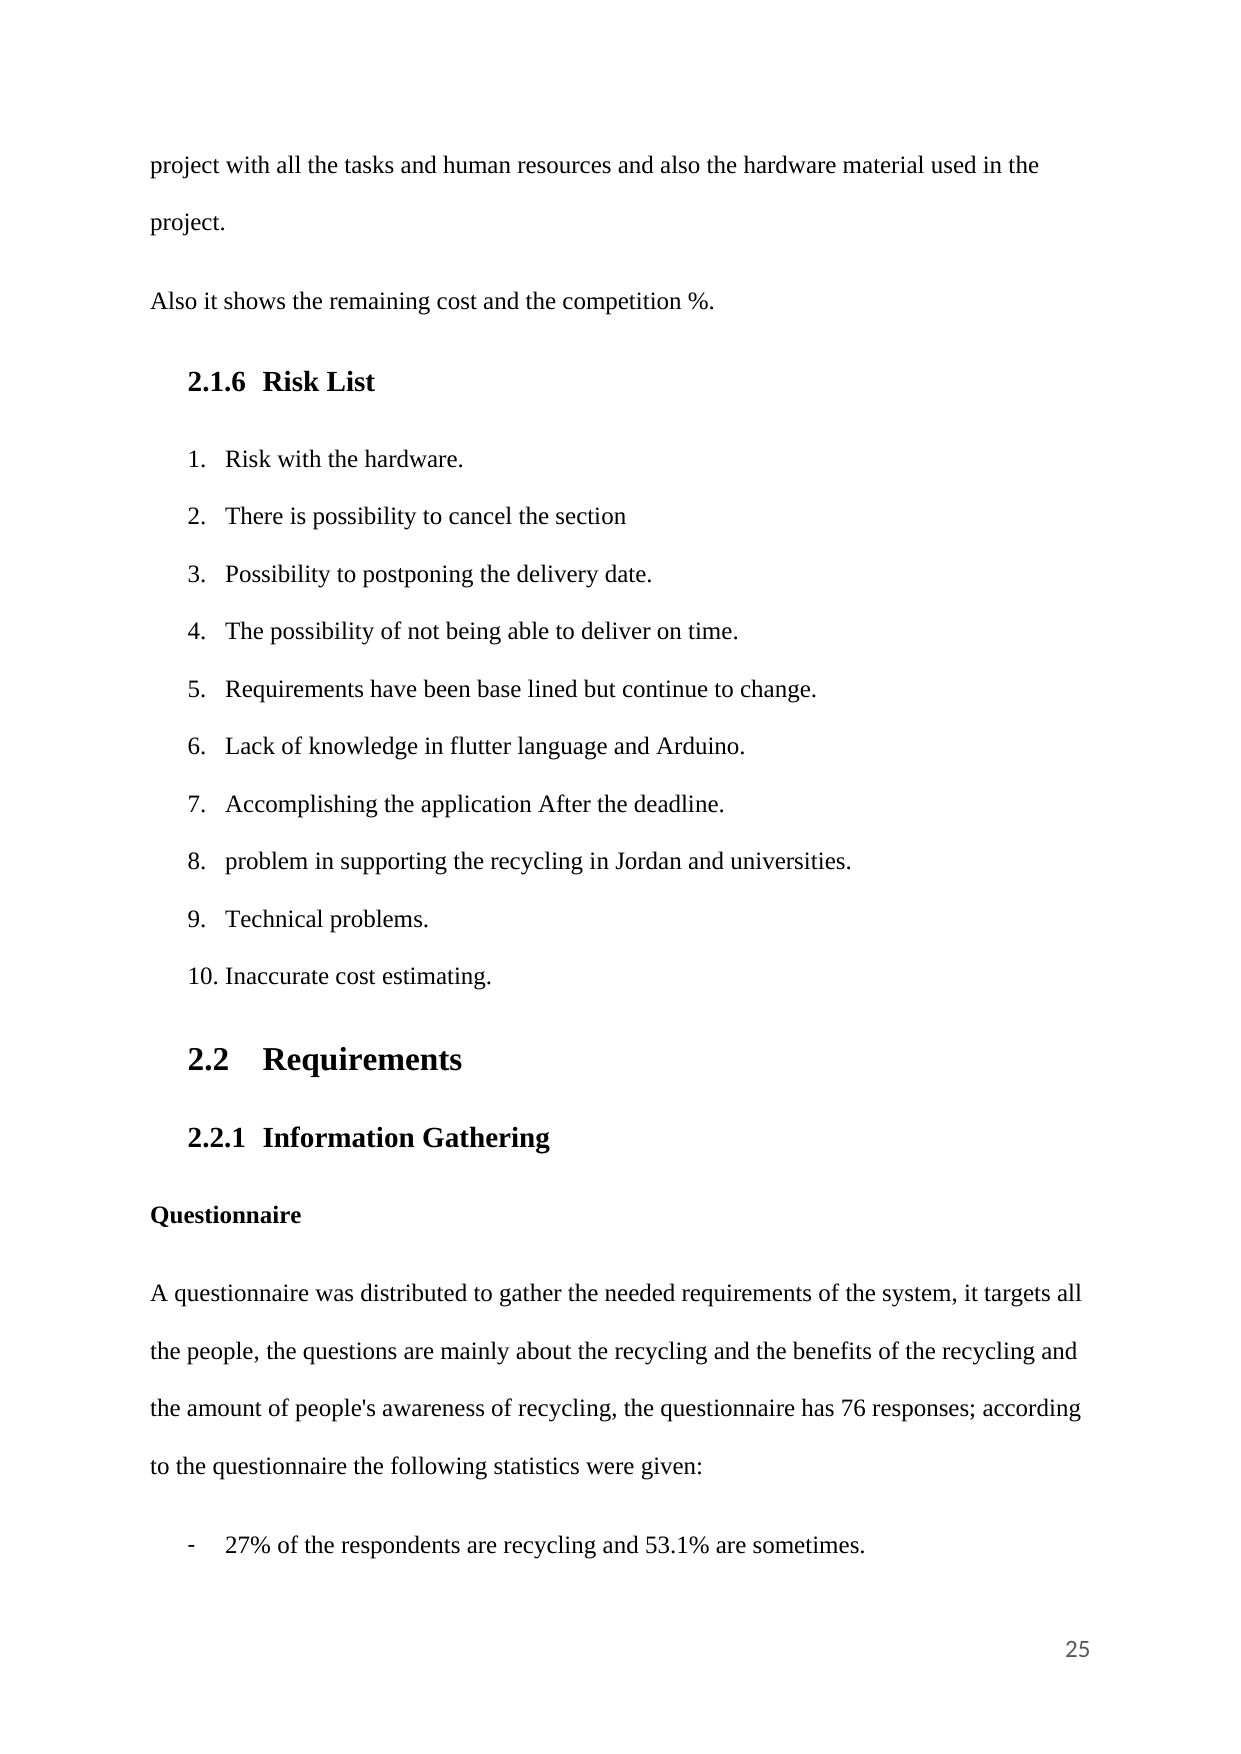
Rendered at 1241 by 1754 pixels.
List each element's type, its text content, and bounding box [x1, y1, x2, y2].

list Possibility to postponing the delivery date. [187, 559, 1090, 587]
list The possibility of not being able to deliver on time. [187, 616, 1090, 645]
list There is possibility to cancel the section [187, 501, 1090, 530]
list Requirements have been base lined but continue to change. [187, 674, 1090, 702]
subtitle Information Gathering [187, 1120, 1090, 1154]
subtitle Risk List [187, 364, 1090, 398]
text Also it shows the remaining cost and the competition %. [150, 286, 1090, 314]
list Lack of knowledge in flutter language and Arduino. [187, 731, 1090, 760]
list 27% of the respondents are recycling and 53.1% are sometimes. [187, 1529, 1090, 1560]
text this Graph shows the cost overview of the project with all the tasks and human resources and also the hardware material used in the project. [150, 150, 1090, 236]
list Risk with the hardware. [187, 444, 1090, 472]
subtitle Requirements [187, 1039, 1090, 1078]
list problem in supporting the recycling in Jordan and universities. [187, 846, 1090, 875]
list Technical problems. [187, 904, 1090, 932]
text A questionnaire was distributed to gather the needed requirements of the system, it targets all the people, the questions are mainly about the recycling and the benefits of the recycling and the amount of people's awareness of recycling, the questionnaire has 76 responses; according to the questionnaire the following statistics were given: [150, 1278, 1090, 1479]
list Inaccurate cost estimating. [187, 961, 1090, 990]
text Questionnaire [150, 1200, 1090, 1229]
list Accomplishing the application After the deadline. [187, 789, 1090, 817]
